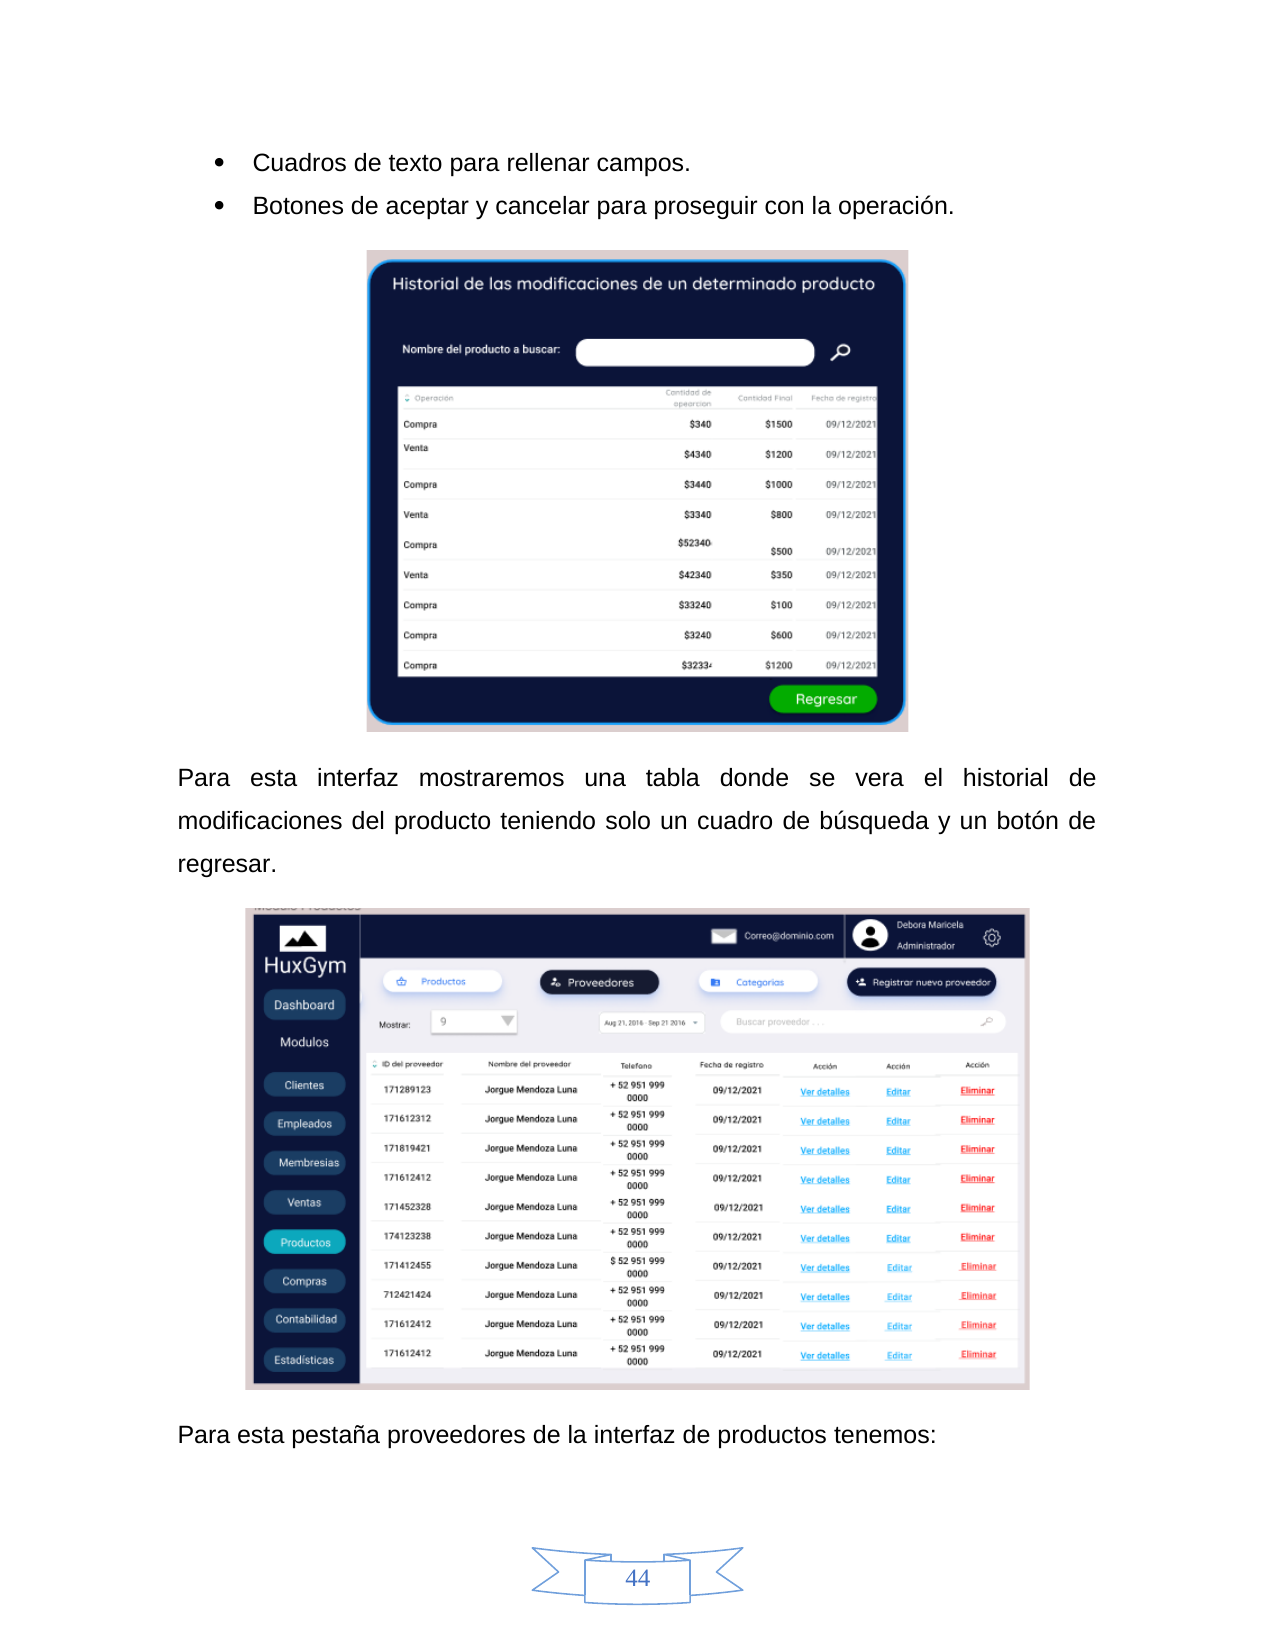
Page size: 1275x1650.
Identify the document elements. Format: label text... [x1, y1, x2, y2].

text Para esta interfaz mostraremos una tabla donde se vera el historial de modificaciones del producto teniendo solo un cuadro de búsqueda y un botón de regresar. [177, 762, 1098, 877]
list Botones de aceptar y cancelar para proseguir con la operación. [215, 191, 1098, 220]
picture [366, 250, 909, 732]
text Para esta pestaña proveedores de la interfaz de productos tenemos: [177, 1420, 1098, 1449]
picture [245, 908, 1030, 1390]
list Cuadros de texto para rellenar campos. [215, 148, 1098, 176]
